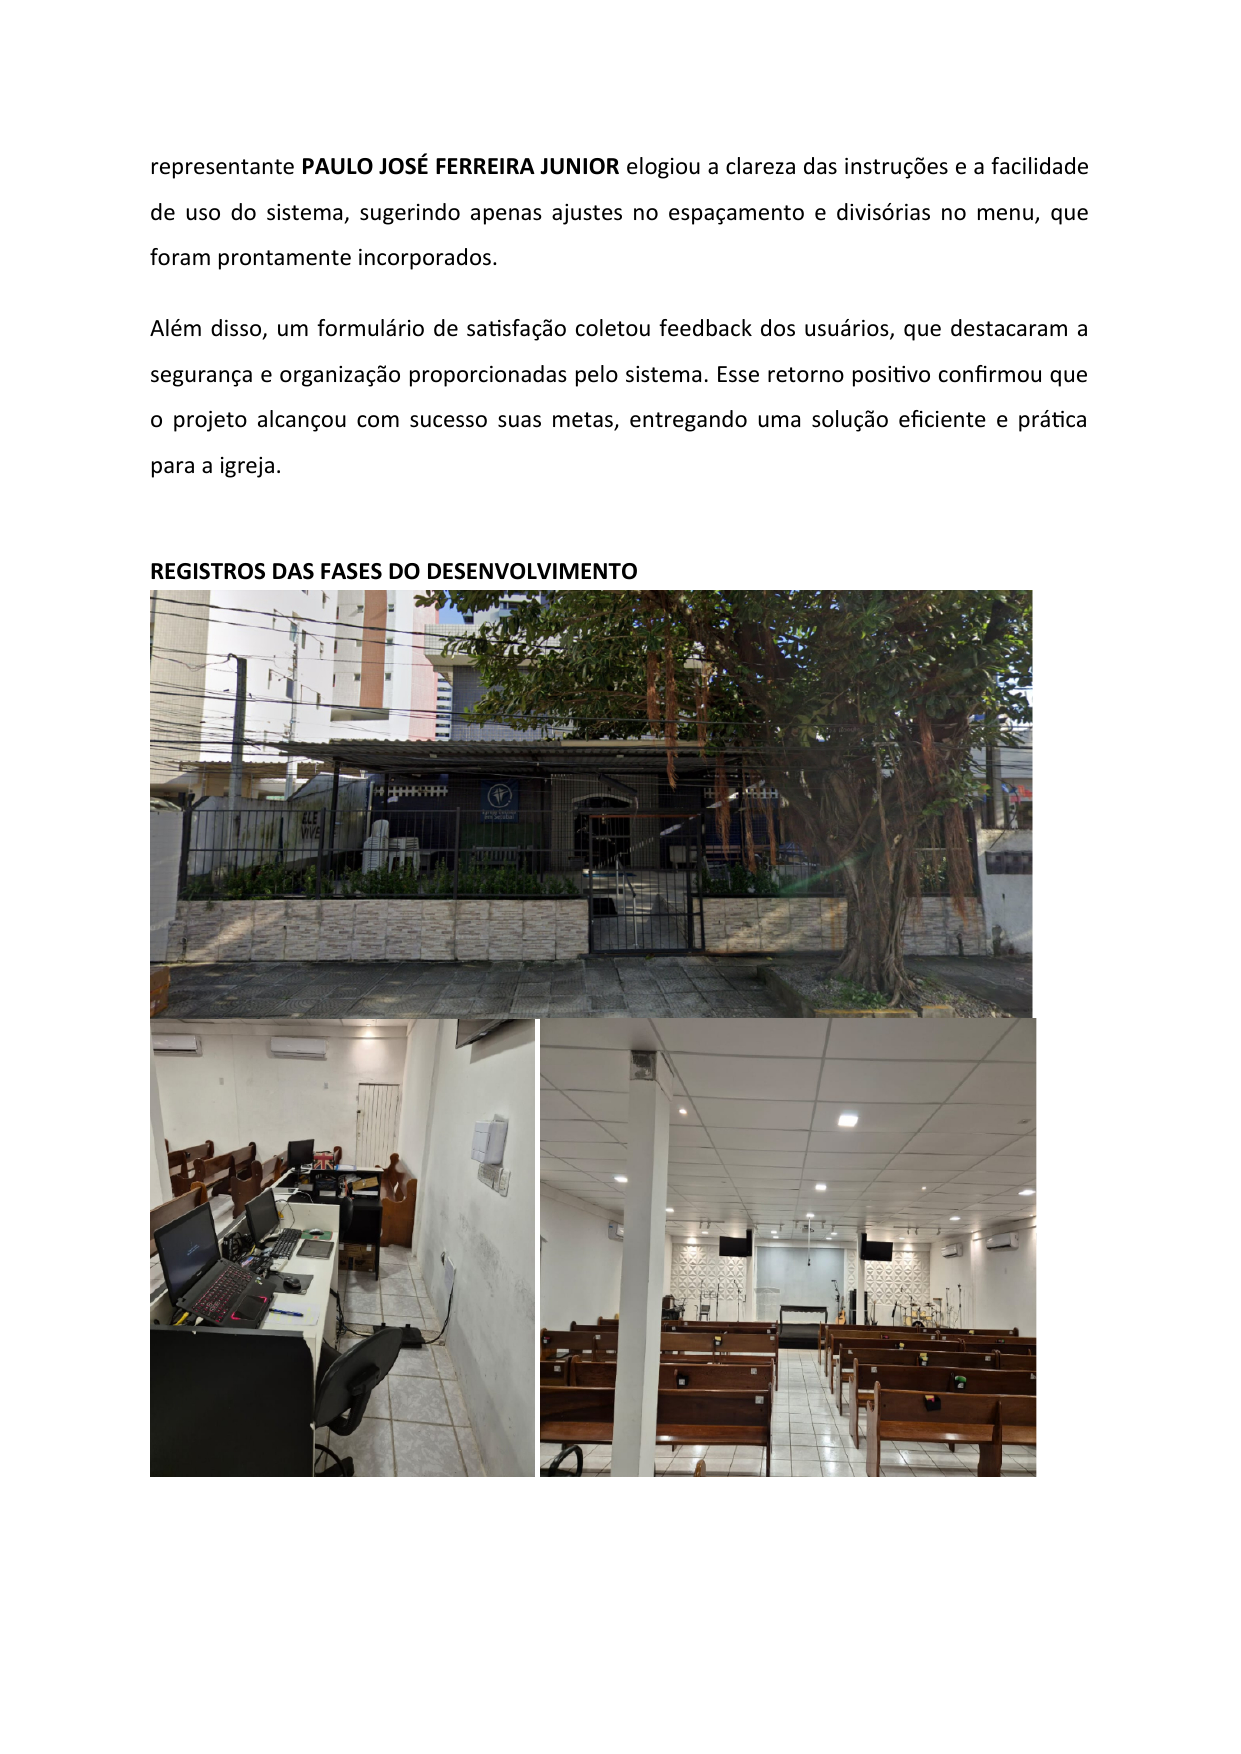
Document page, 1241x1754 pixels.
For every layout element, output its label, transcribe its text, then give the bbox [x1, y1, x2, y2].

text Além disso, um formulário de satisfação coletou feedback dos usuários, que destacaram a segurança e organização proporcionadas pelo sistema. Esse retorno positivo confirmou que o projeto alcançou com sucesso suas metas, entregando uma solução eficiente e prática para a igreja. [150, 312, 1090, 480]
picture [150, 590, 1037, 1477]
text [150, 150, 1090, 272]
text REGISTROS DAS FASES DO DESENVOLVIMENTO [150, 555, 1090, 586]
